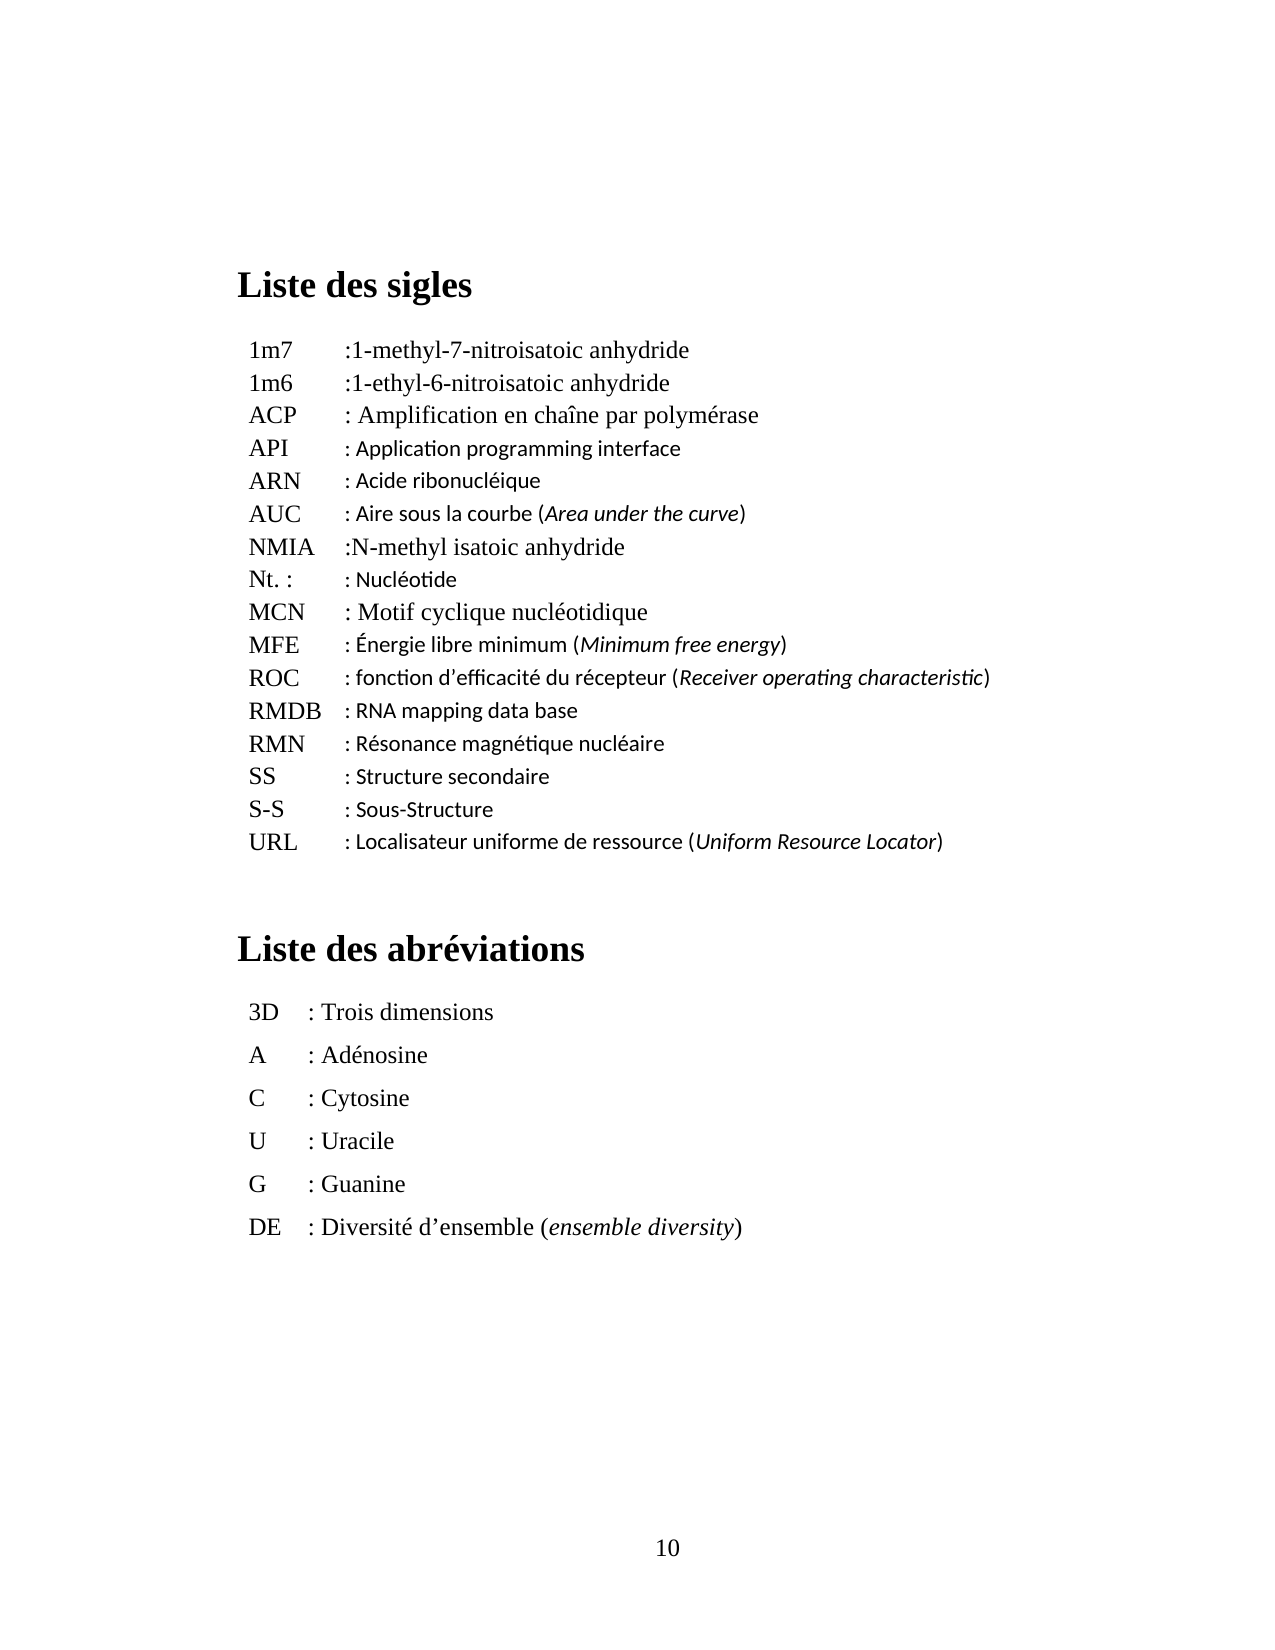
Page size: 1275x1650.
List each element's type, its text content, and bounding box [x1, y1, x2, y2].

table_cell :1-ethyl-6-nitroisatoic anhydride [333, 366, 1024, 398]
table_cell S-S [237, 792, 333, 825]
table_cell MCN [237, 595, 333, 628]
table_cell SS [237, 760, 333, 792]
table_cell URL [237, 825, 333, 858]
table_cell : Diversité d’ensemble (ensemble diversity) [296, 1212, 1024, 1255]
table_cell : RNA mapping data base [333, 694, 1024, 727]
table_cell C [237, 1083, 296, 1126]
table_cell : Aire sous la courbe (Area under the curve) [333, 497, 1024, 530]
table_cell RMN [237, 727, 333, 759]
table_cell U [237, 1126, 296, 1169]
table_cell ACP [237, 399, 333, 431]
table_cell 1m6 [237, 366, 333, 398]
subtitle Liste des sigles [237, 262, 1098, 305]
table_cell NMIA [237, 530, 333, 563]
table_cell : fonction d’efficacité du récepteur (Receiver operating characteristic) [333, 661, 1024, 694]
table_cell ARN [237, 464, 333, 497]
table_header : Trois dimensions [296, 997, 1024, 1040]
table_cell DE [237, 1212, 296, 1255]
table_cell : Localisateur uniforme de ressource (Uniform Resource Locator) [333, 825, 1024, 858]
subtitle Liste des abréviations [237, 926, 1098, 969]
table_cell : Uracile [296, 1126, 1024, 1169]
table_cell : Application programming interface [333, 431, 1024, 464]
table_header 3D [237, 997, 296, 1040]
table_cell Nt. : [237, 563, 333, 595]
table_cell : Guanine [296, 1169, 1024, 1212]
table_cell AUC [237, 497, 333, 530]
table_cell : Acide ribonucléique [333, 464, 1024, 497]
table_cell RMDB [237, 694, 333, 727]
table_cell MFE [237, 628, 333, 661]
table_cell : Structure secondaire [333, 760, 1024, 792]
table_cell : Nucléotide [333, 563, 1024, 595]
table_header 1m7 [237, 333, 333, 366]
table_cell : Adénosine [296, 1040, 1024, 1083]
table_cell :N-methyl isatoic anhydride [333, 530, 1024, 563]
table_cell ROC [237, 661, 333, 694]
table_cell : Énergie libre minimum (Minimum free energy) [333, 628, 1024, 661]
table_cell G [237, 1169, 296, 1212]
table_cell : Sous-Structure [333, 792, 1024, 825]
table_cell : Motif cyclique nucléotidique [333, 595, 1024, 628]
table_header :1-methyl-7-nitroisatoic anhydride [333, 333, 1024, 366]
table_cell : Amplification en chaîne par polymérase [333, 399, 1024, 431]
table_cell : Cytosine [296, 1083, 1024, 1126]
table_cell A [237, 1040, 296, 1083]
table_cell : Résonance magnétique nucléaire [333, 727, 1024, 759]
table_cell API [237, 431, 333, 464]
